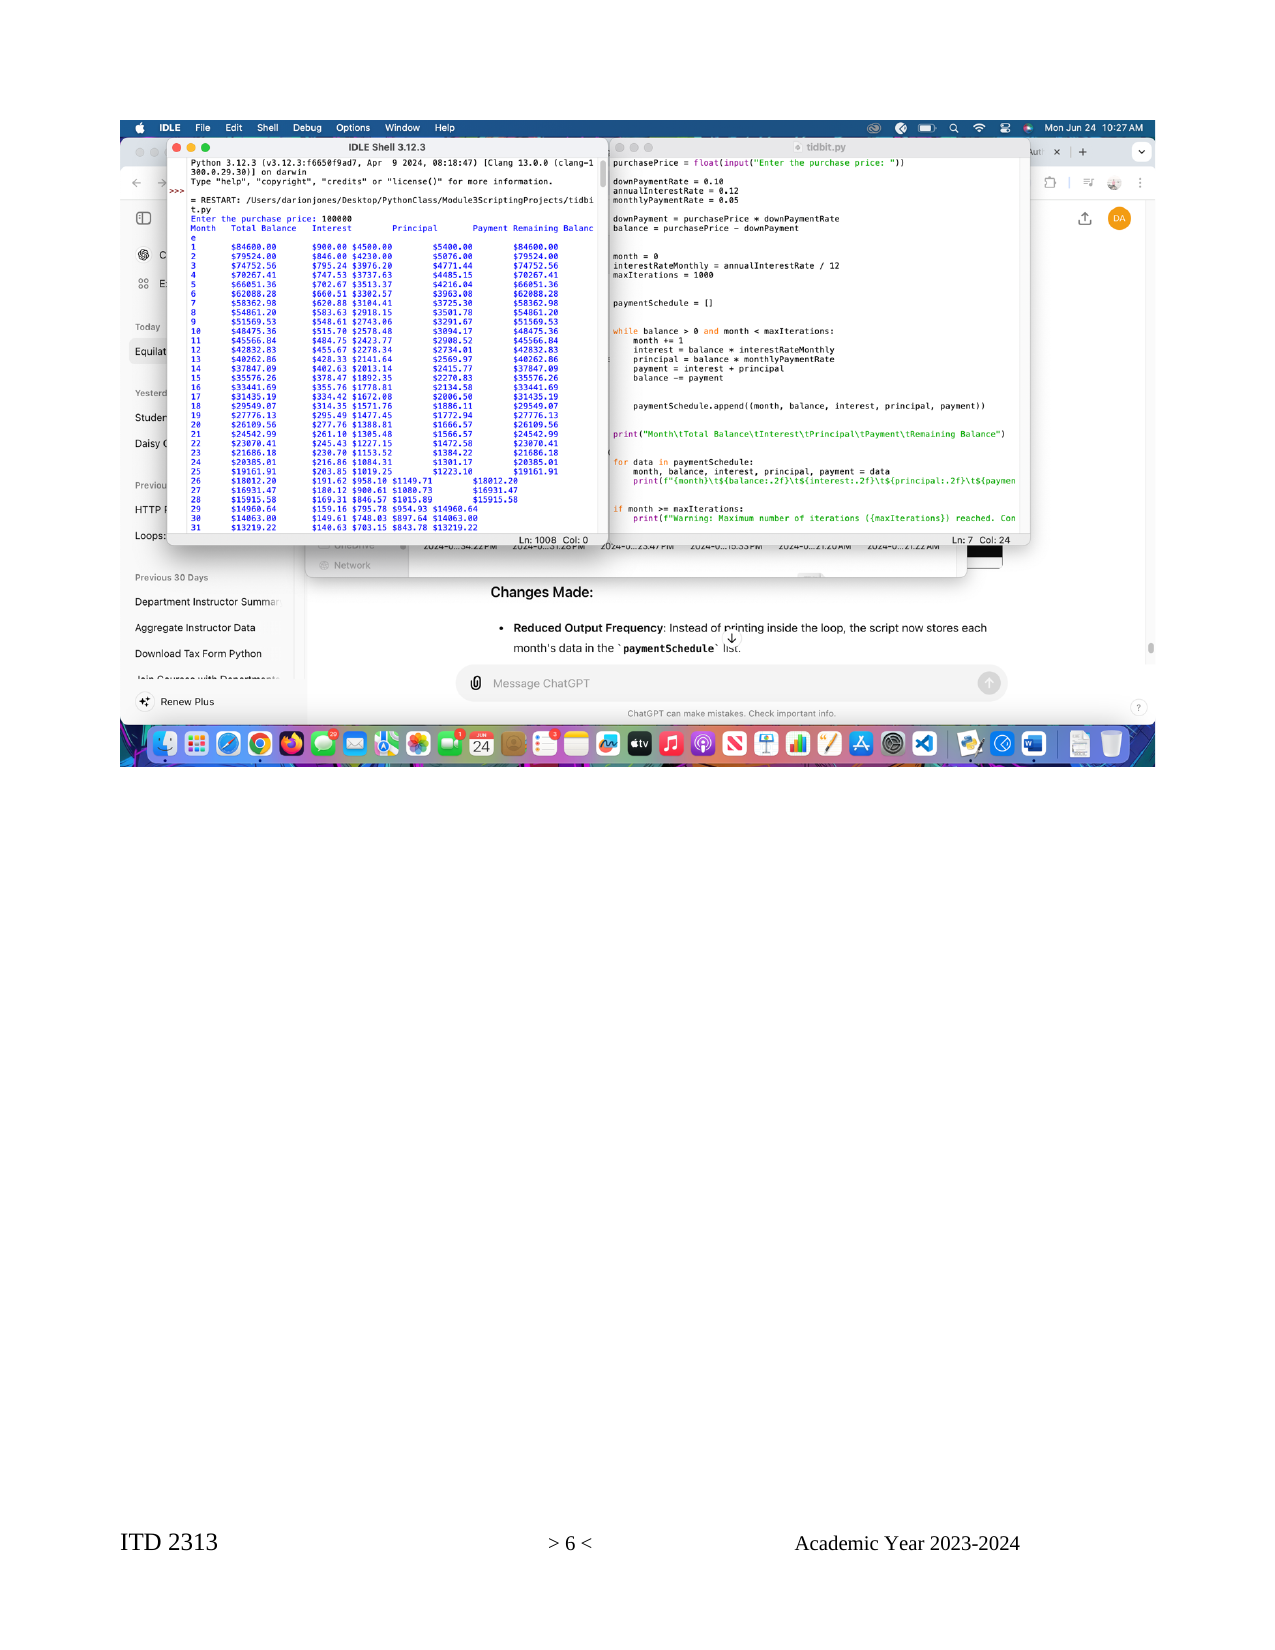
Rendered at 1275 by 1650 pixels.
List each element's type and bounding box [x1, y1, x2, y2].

picture [120, 120, 1155, 767]
